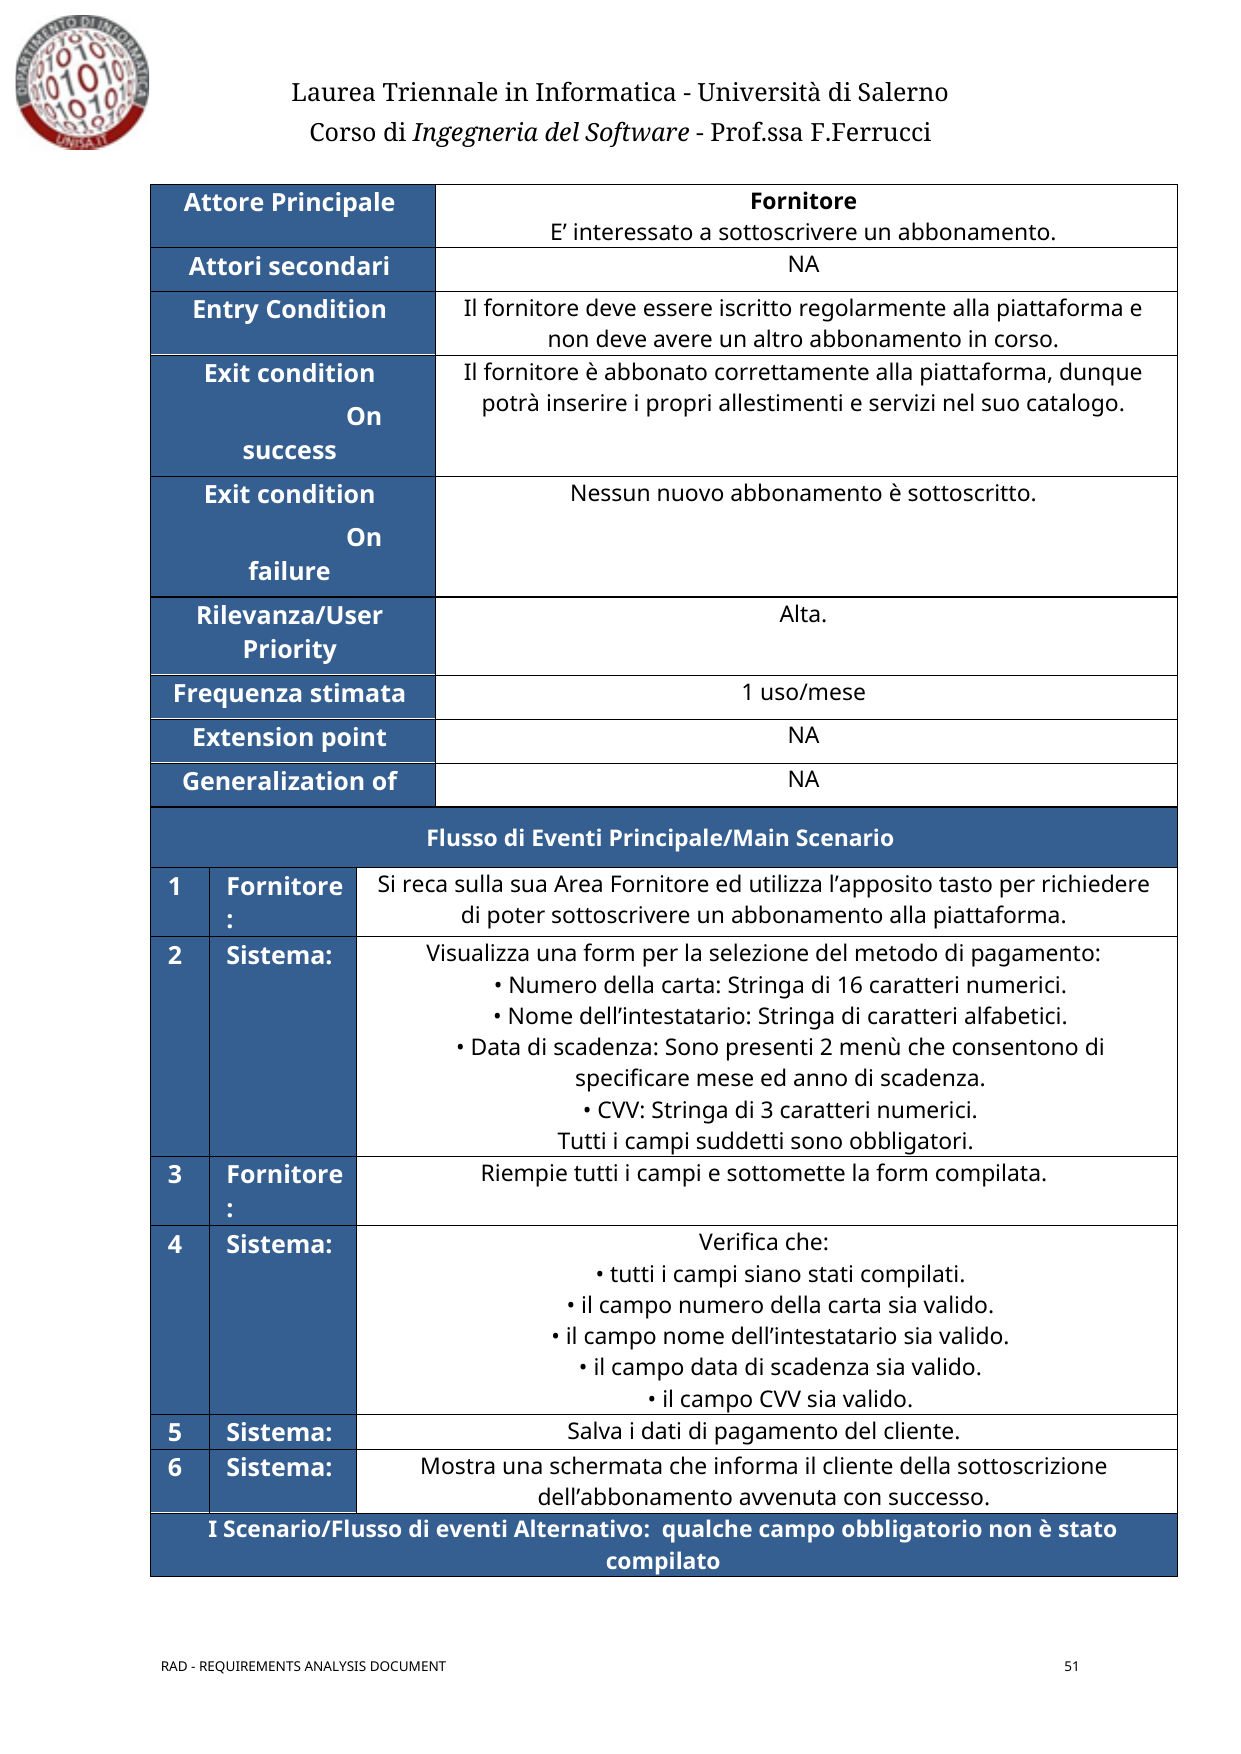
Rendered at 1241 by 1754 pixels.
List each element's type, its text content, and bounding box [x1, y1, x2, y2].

table_cell Il fornitore è abbonato correttamente alla piattaforma, dunque potrà inserire i propri allestimenti e servizi nel suo catalogo. [436, 356, 1177, 476]
table_cell NA [436, 764, 1177, 806]
table_cell Flusso di Eventi Principale/Main Scenario [151, 808, 1177, 867]
table_cell Rilevanza/User Priority [151, 598, 435, 674]
table_cell Attore Principale [151, 185, 435, 247]
picture [15, 15, 150, 150]
table_cell Sistema: [210, 937, 356, 1156]
table_cell Attori secondari [151, 248, 435, 291]
table_cell Visualizza una form per la selezione del metodo di pagamento: • Numero della carta: Stringa di 16 caratteri numerici. • Nome dell’intestatario: Stringa di caratteri alfabetici. • Data di scadenza: Sono presenti 2 menù che consentono di specificare mese ed anno di scadenza. • CVV: Stringa di 3 caratteri numerici. Tutti i campi suddetti sono obbligatori. [357, 937, 1177, 1156]
table_cell Il fornitore deve essere iscritto regolarmente alla piattaforma e non deve avere un altro abbonamento in corso. [436, 292, 1177, 354]
table_cell Extension point [151, 720, 435, 762]
table_cell NA [436, 248, 1177, 291]
table_cell 6 [151, 1450, 209, 1512]
table_cell Frequenza stimata [151, 676, 435, 718]
table_cell Fornitore: [210, 1157, 356, 1225]
table_cell Mostra una schermata che informa il cliente della sottoscrizione dell’abbonamento avvenuta con successo. [357, 1450, 1177, 1512]
table_cell Exit condition On success [151, 356, 435, 476]
table_cell Entry Condition [151, 292, 435, 354]
table_cell Riempie tutti i campi e sottomette la form compilata. [357, 1157, 1177, 1225]
table_cell 1 uso/mese [436, 676, 1177, 718]
table_cell Exit condition On failure [151, 477, 435, 596]
table_cell Sistema: [210, 1415, 356, 1449]
table_cell Sistema: [210, 1450, 356, 1512]
table_cell Si reca sulla sua Area Fornitore ed utilizza l’apposito tasto per richiedere di poter sottoscrivere un abbonamento alla piattaforma. [357, 868, 1177, 936]
table_cell Fornitore: [210, 868, 356, 936]
table_cell Generalization of [151, 764, 435, 806]
table_cell 2 [151, 937, 209, 1156]
table_cell 3 [151, 1157, 209, 1225]
table_cell Alta. [436, 598, 1177, 674]
table_cell NA [436, 720, 1177, 762]
table_cell Sistema: [210, 1226, 356, 1414]
table_cell Verifica che: • tutti i campi siano stati compilati. • il campo numero della carta sia valido. • il campo nome dell’intestatario sia valido. • il campo data di scadenza sia valido. • il campo CVV sia valido. [357, 1226, 1177, 1414]
table_cell Nessun nuovo abbonamento è sottoscritto. [436, 477, 1177, 596]
table_cell 5 [151, 1415, 209, 1449]
table_cell Fornitore E’ interessato a sottoscrivere un abbonamento. [436, 185, 1177, 247]
table_cell I Scenario/Flusso di eventi Alternativo: qualche campo obbligatorio non è stato compilato [151, 1514, 1177, 1576]
table_cell Salva i dati di pagamento del cliente. [357, 1415, 1177, 1449]
table_cell 1 [151, 868, 209, 936]
table_cell 4 [151, 1226, 209, 1414]
